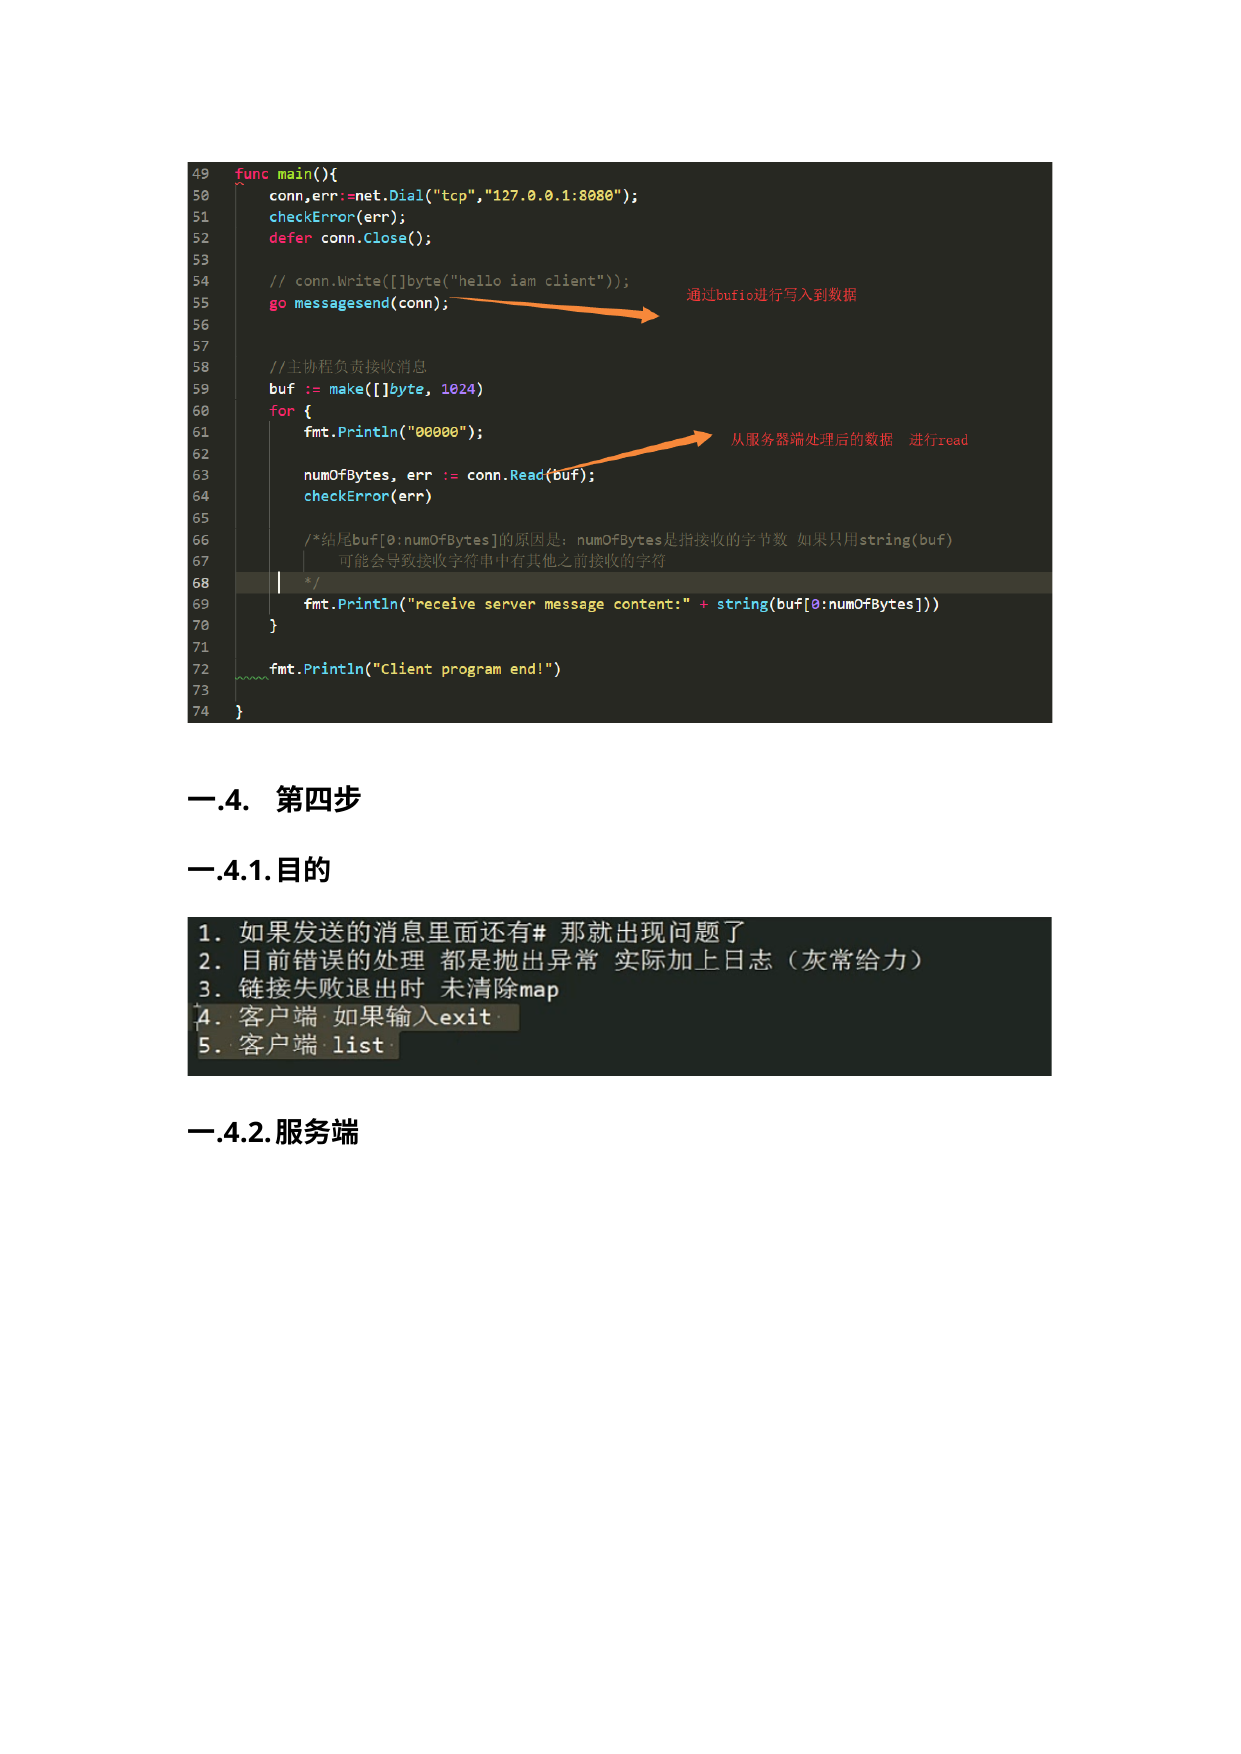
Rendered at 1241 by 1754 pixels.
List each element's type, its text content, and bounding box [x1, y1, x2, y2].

subtitle 目的 [187, 848, 1053, 888]
subtitle 服务端 [187, 1109, 1053, 1150]
picture [187, 162, 1053, 723]
subtitle 第四步 [187, 776, 1053, 818]
picture [187, 917, 1052, 1076]
